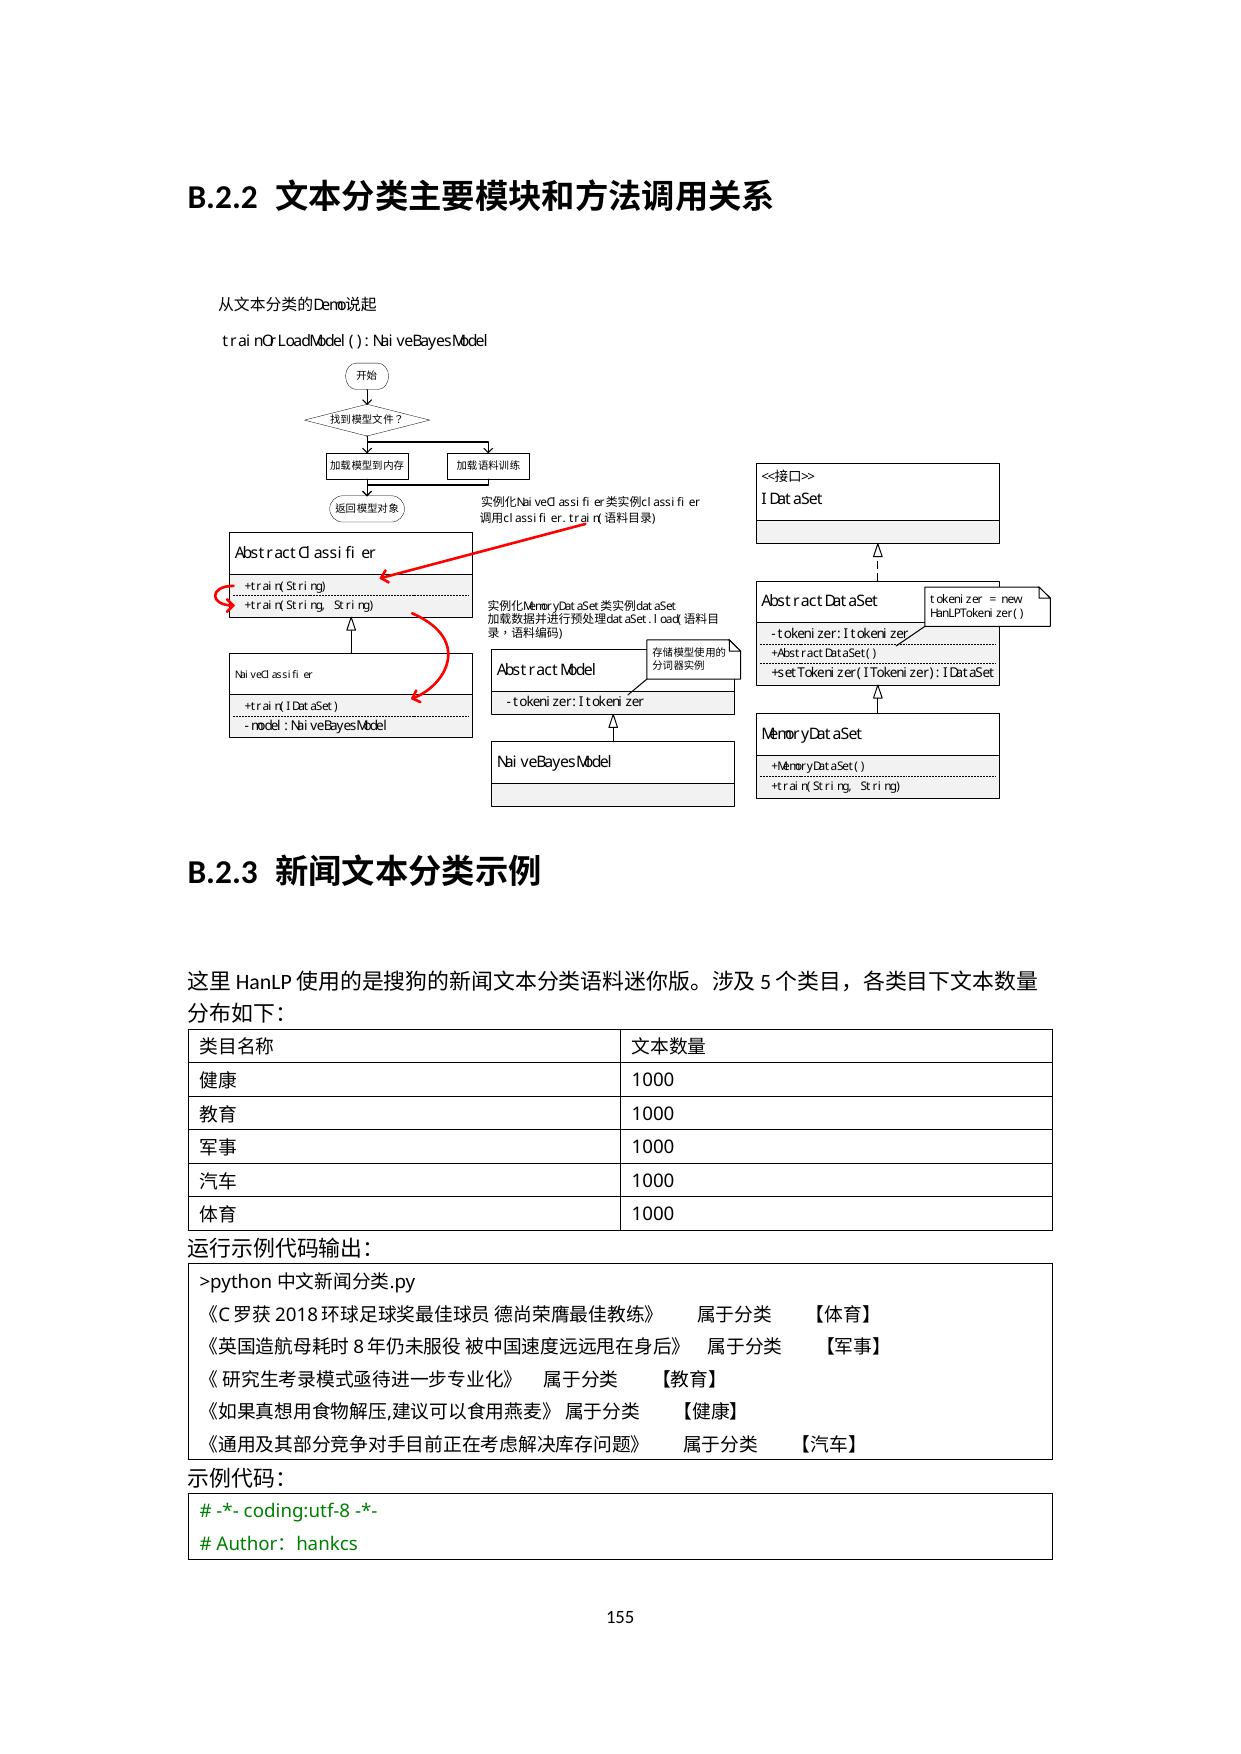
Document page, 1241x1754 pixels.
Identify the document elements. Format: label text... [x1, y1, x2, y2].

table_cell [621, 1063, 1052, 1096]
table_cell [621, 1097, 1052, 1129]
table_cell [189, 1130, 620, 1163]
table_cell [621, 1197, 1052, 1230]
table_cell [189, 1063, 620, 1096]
subtitle 新闻文本分类示例 [187, 836, 1053, 901]
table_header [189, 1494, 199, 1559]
text 示例代码： [187, 1460, 1053, 1493]
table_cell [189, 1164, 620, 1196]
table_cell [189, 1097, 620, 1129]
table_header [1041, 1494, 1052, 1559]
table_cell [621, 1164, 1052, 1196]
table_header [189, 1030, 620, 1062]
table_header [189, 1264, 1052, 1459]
text 运行示例代码输出： [187, 1231, 1053, 1263]
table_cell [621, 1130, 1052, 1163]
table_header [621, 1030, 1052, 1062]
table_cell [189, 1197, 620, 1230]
text 这里HanLP使用的是搜狗的新闻文本分类语料迷你版。涉及5个类目，各类目下文本数量分布如下： [187, 963, 1053, 1028]
subtitle 文本分类主要模块和方法调用关系 [187, 162, 1053, 227]
